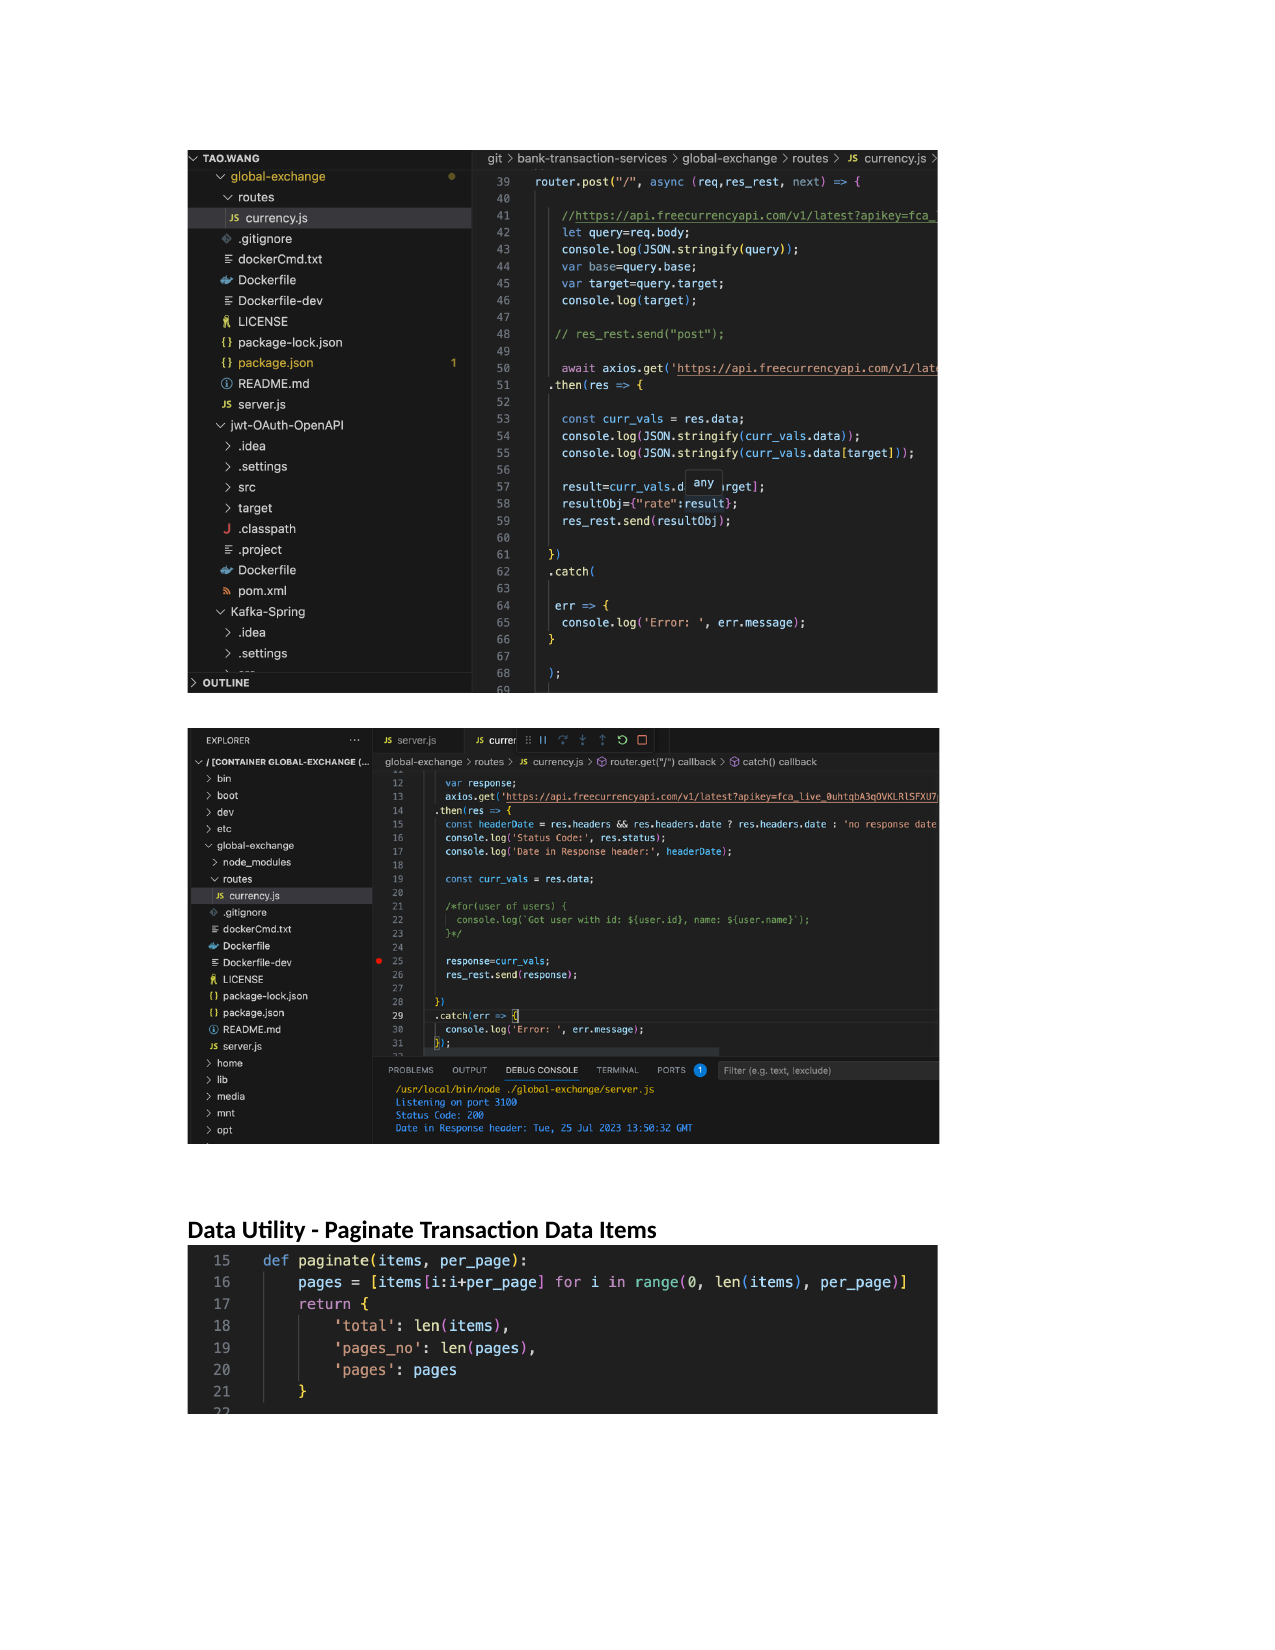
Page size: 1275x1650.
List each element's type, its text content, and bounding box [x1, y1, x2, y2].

text Data Utility - Paginate Transaction Data Items [187, 1214, 1125, 1245]
picture [187, 728, 940, 1144]
picture [187, 1245, 938, 1414]
picture [187, 150, 938, 693]
